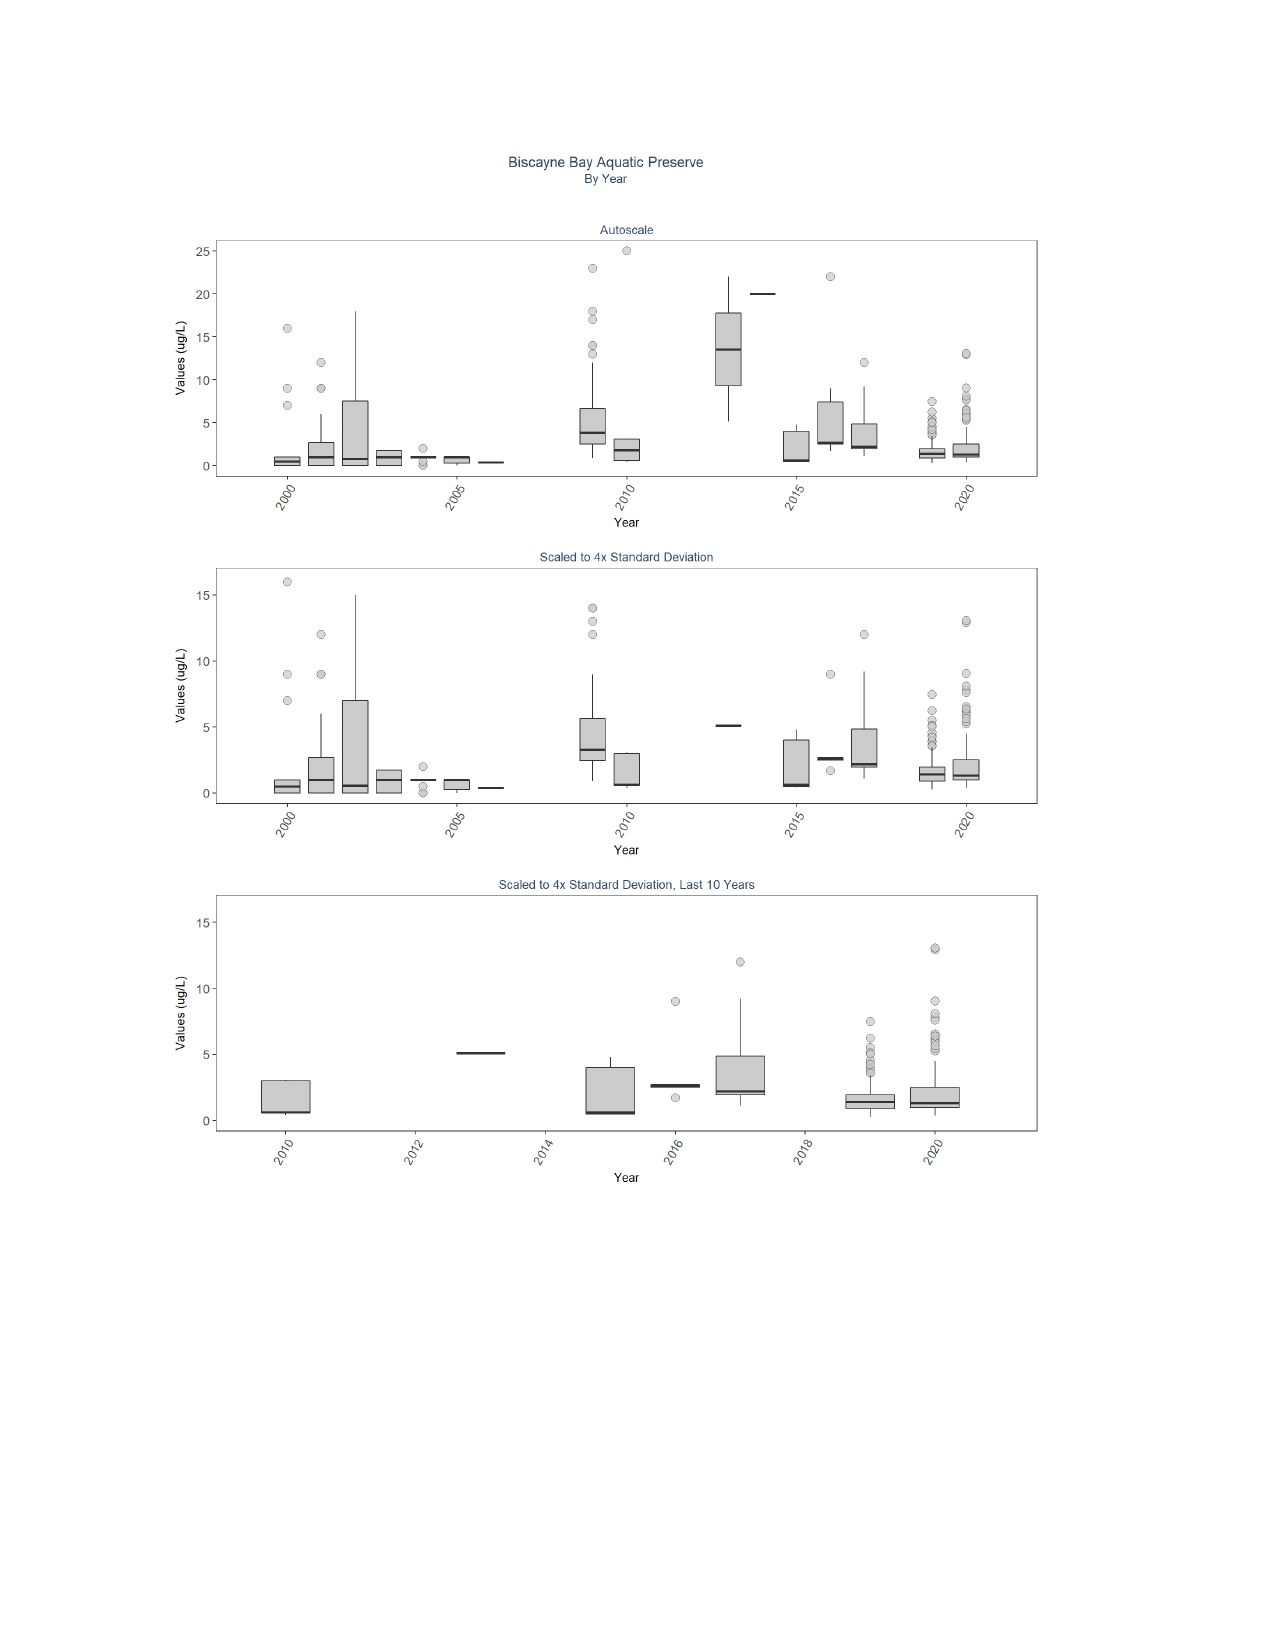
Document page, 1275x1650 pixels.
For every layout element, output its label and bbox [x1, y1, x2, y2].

picture [168, 150, 1044, 1200]
